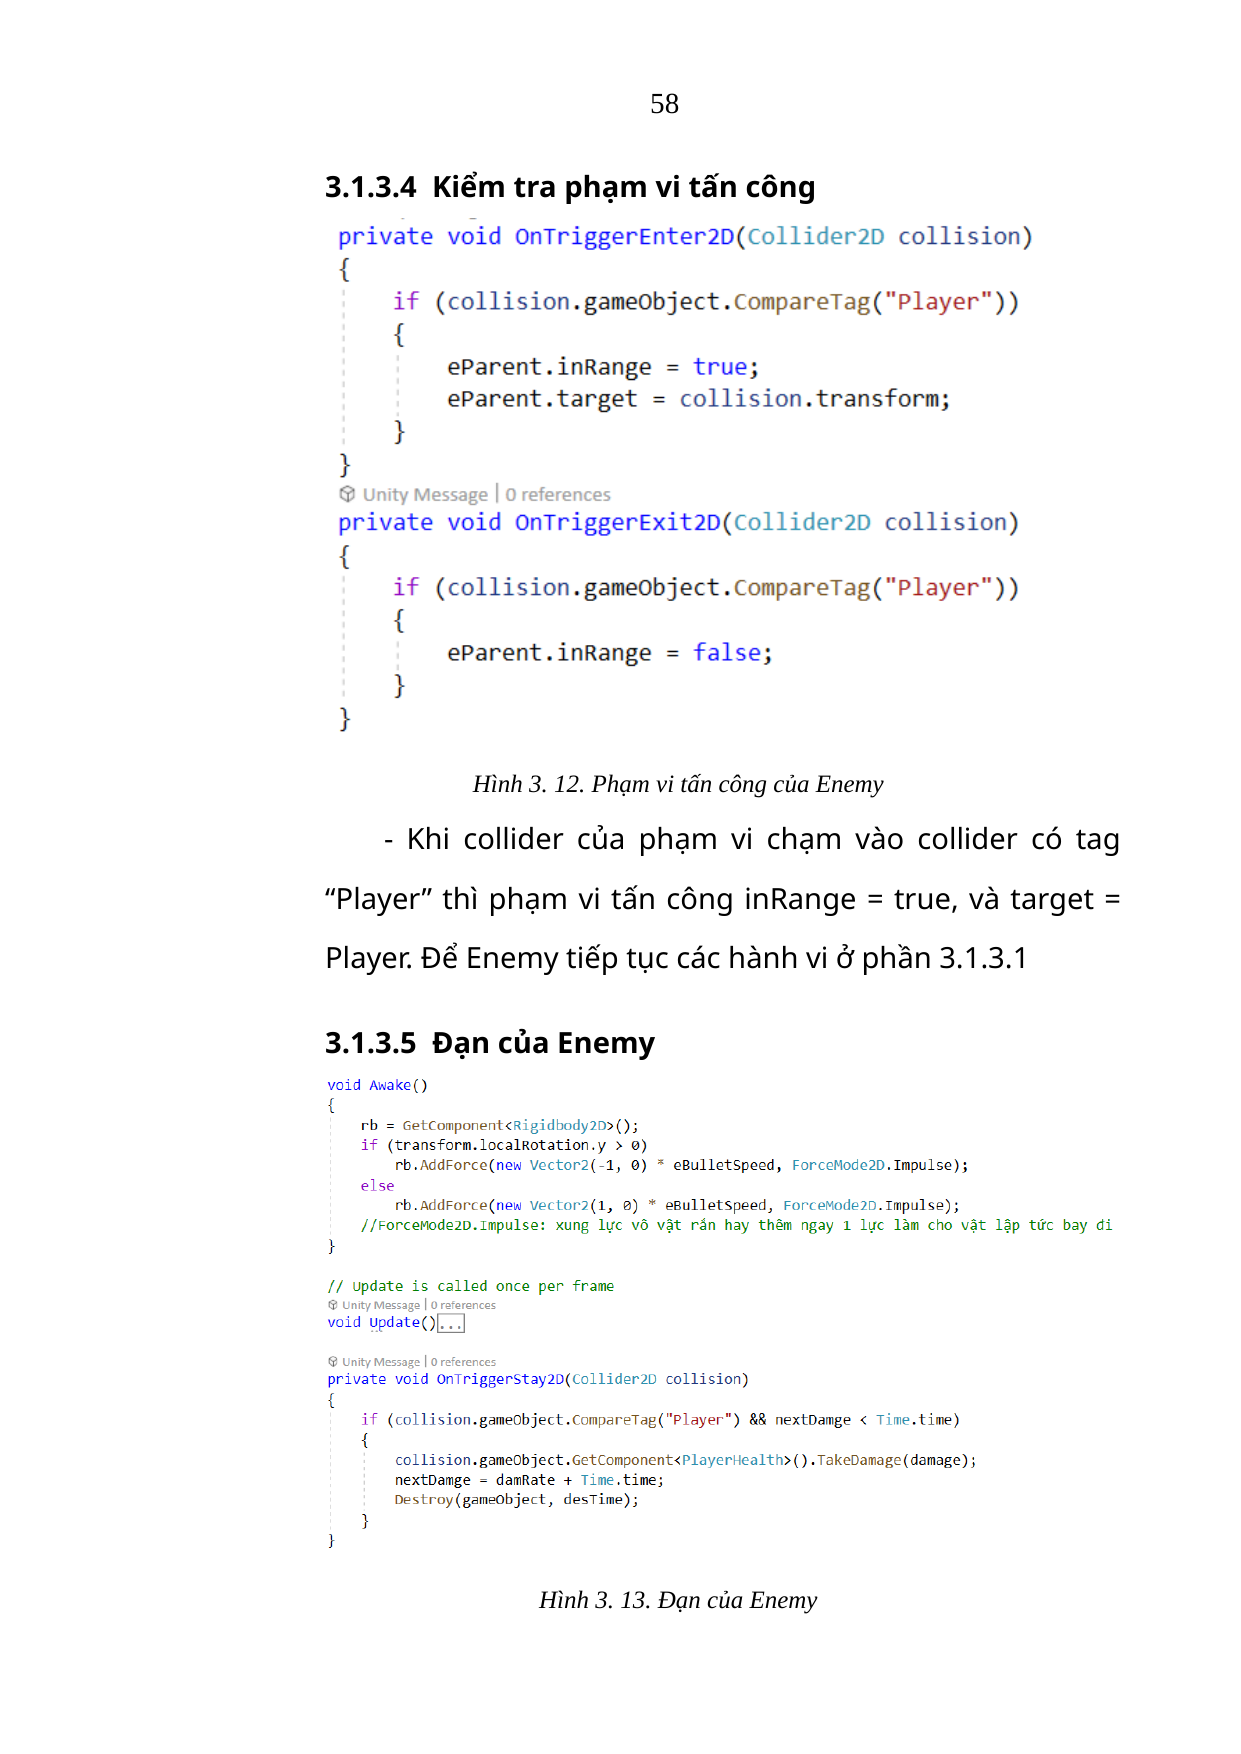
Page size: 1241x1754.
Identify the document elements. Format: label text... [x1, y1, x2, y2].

subtitle Kiểm tra phạm vi tấn công [325, 166, 1122, 206]
picture [325, 1074, 1115, 1553]
picture [325, 218, 1037, 737]
text Hình 3. 12. Phạm vi tấn công của Enemy [325, 769, 1034, 798]
text Hình 3. 13. Đạn của Enemy [325, 1585, 1034, 1613]
text - Khi collider của phạm vi chạm vào collider có tag “Player” thì phạm vi tấn công inRange = true, và target = Player. Để Enemy tiếp tục các hành vi ở phần 3.1.3.1 [325, 818, 1122, 977]
subtitle Đạn của Enemy [325, 1022, 1122, 1062]
